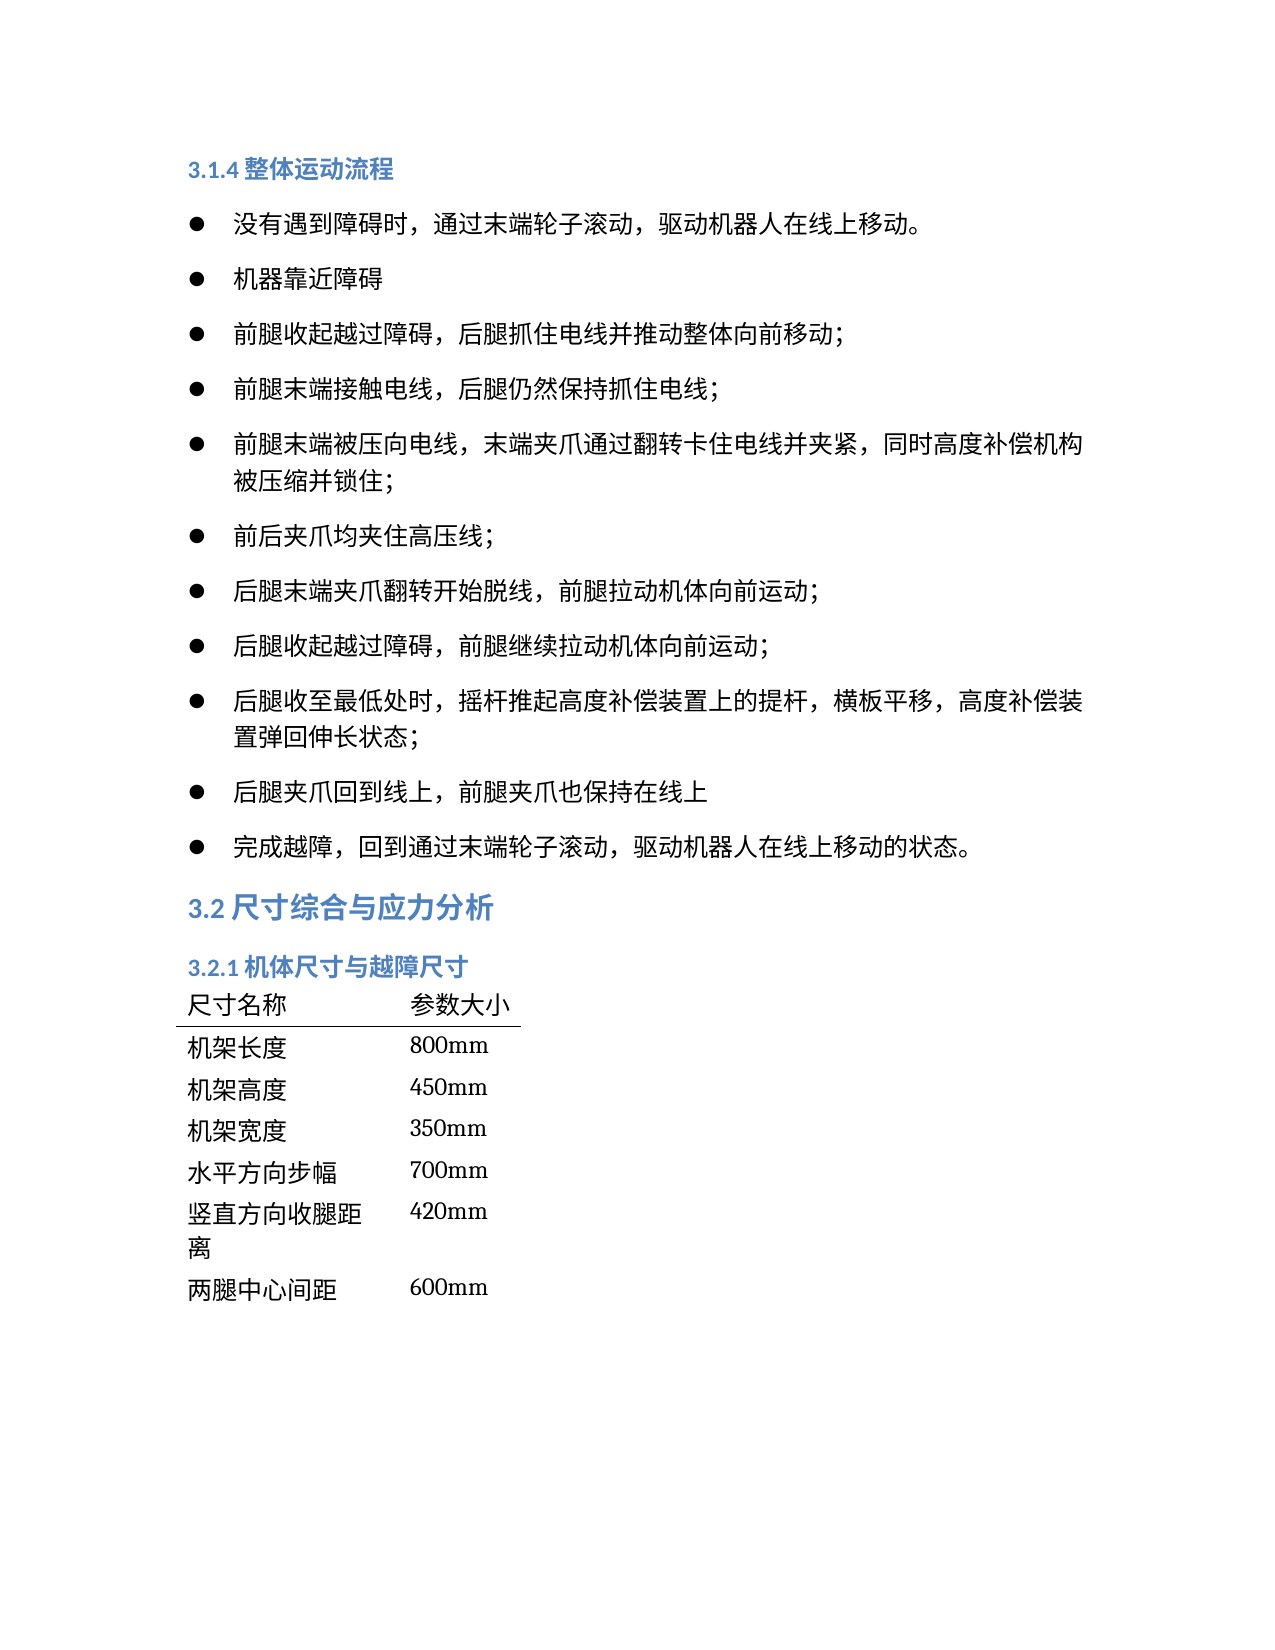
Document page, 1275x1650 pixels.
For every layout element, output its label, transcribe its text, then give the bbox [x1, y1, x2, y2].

table_cell 800mm [399, 1027, 521, 1069]
list 前后夹爪均夹住高压线； [187, 516, 1087, 552]
subtitle 3.1.4 整体运动流程 [187, 150, 1087, 186]
table_cell 两腿中心间距 [176, 1269, 399, 1311]
table_cell 350mm [399, 1110, 521, 1152]
list 后腿夹爪回到线上，前腿夹爪也保持在线上 [187, 772, 1087, 809]
list 后腿收至最低处时，摇杆推起高度补偿装置上的提杆，横板平移，高度补偿装置弹回伸长状态； [187, 681, 1087, 754]
table_cell 机架长度 [176, 1027, 399, 1069]
table_cell 水平方向步幅 [176, 1152, 399, 1193]
subtitle 3.2 尺寸综合与应力分析 [187, 884, 1087, 927]
table_cell 机架高度 [176, 1069, 399, 1110]
table_cell 竖直方向收腿距离 [176, 1193, 399, 1269]
table_header 参数大小 [399, 984, 521, 1026]
table_header 尺寸名称 [176, 984, 399, 1026]
subtitle 3.2.1 机体尺寸与越障尺寸 [187, 948, 1087, 984]
list 前腿末端被压向电线，末端夹爪通过翻转卡住电线并夹紧，同时高度补偿机构被压缩并锁住； [187, 425, 1087, 497]
table_cell 450mm [399, 1069, 521, 1110]
list 前腿末端接触电线，后腿仍然保持抓住电线； [187, 370, 1087, 406]
list 完成越障，回到通过末端轮子滚动，驱动机器人在线上移动的状态。 [187, 827, 1087, 864]
list 机器靠近障碍 [187, 260, 1087, 296]
table_cell 600mm [399, 1269, 521, 1311]
list 没有遇到障碍时，通过末端轮子滚动，驱动机器人在线上移动。 [187, 205, 1087, 241]
table_cell 700mm [399, 1152, 521, 1193]
table_cell 420mm [399, 1193, 521, 1269]
list 后腿收起越过障碍，前腿继续拉动机体向前运动； [187, 626, 1087, 662]
list 后腿末端夹爪翻转开始脱线，前腿拉动机体向前运动； [187, 571, 1087, 607]
list 前腿收起越过障碍，后腿抓住电线并推动整体向前移动； [187, 315, 1087, 351]
table_cell 机架宽度 [176, 1110, 399, 1152]
